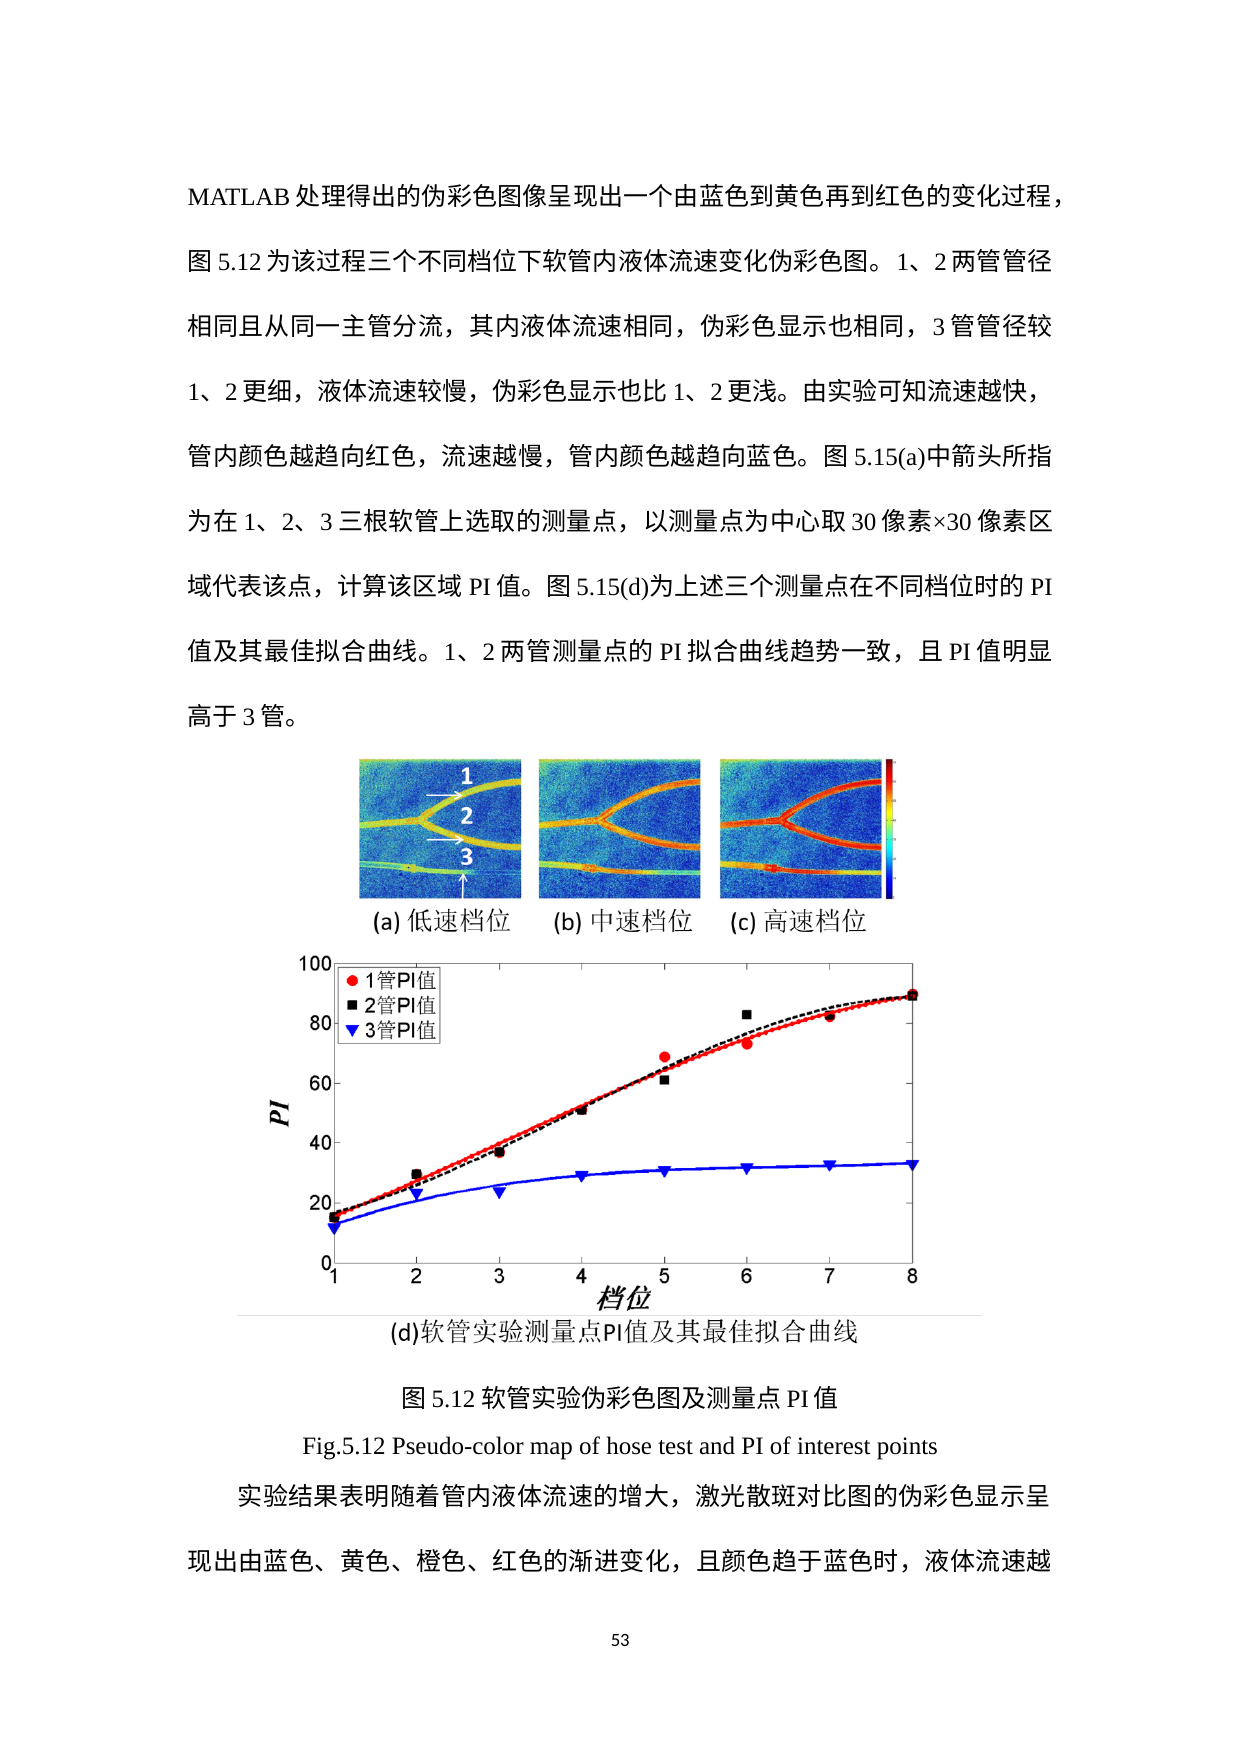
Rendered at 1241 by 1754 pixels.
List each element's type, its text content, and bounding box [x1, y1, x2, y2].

text Fig.5.12 Pseudo-color map of hose test and PI of interest points [187, 1429, 1053, 1462]
picture [237, 747, 983, 1363]
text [187, 162, 1053, 747]
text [187, 1462, 1053, 1592]
text 图5.12 软管实验伪彩色图及测量点PI值 [187, 1364, 1053, 1429]
